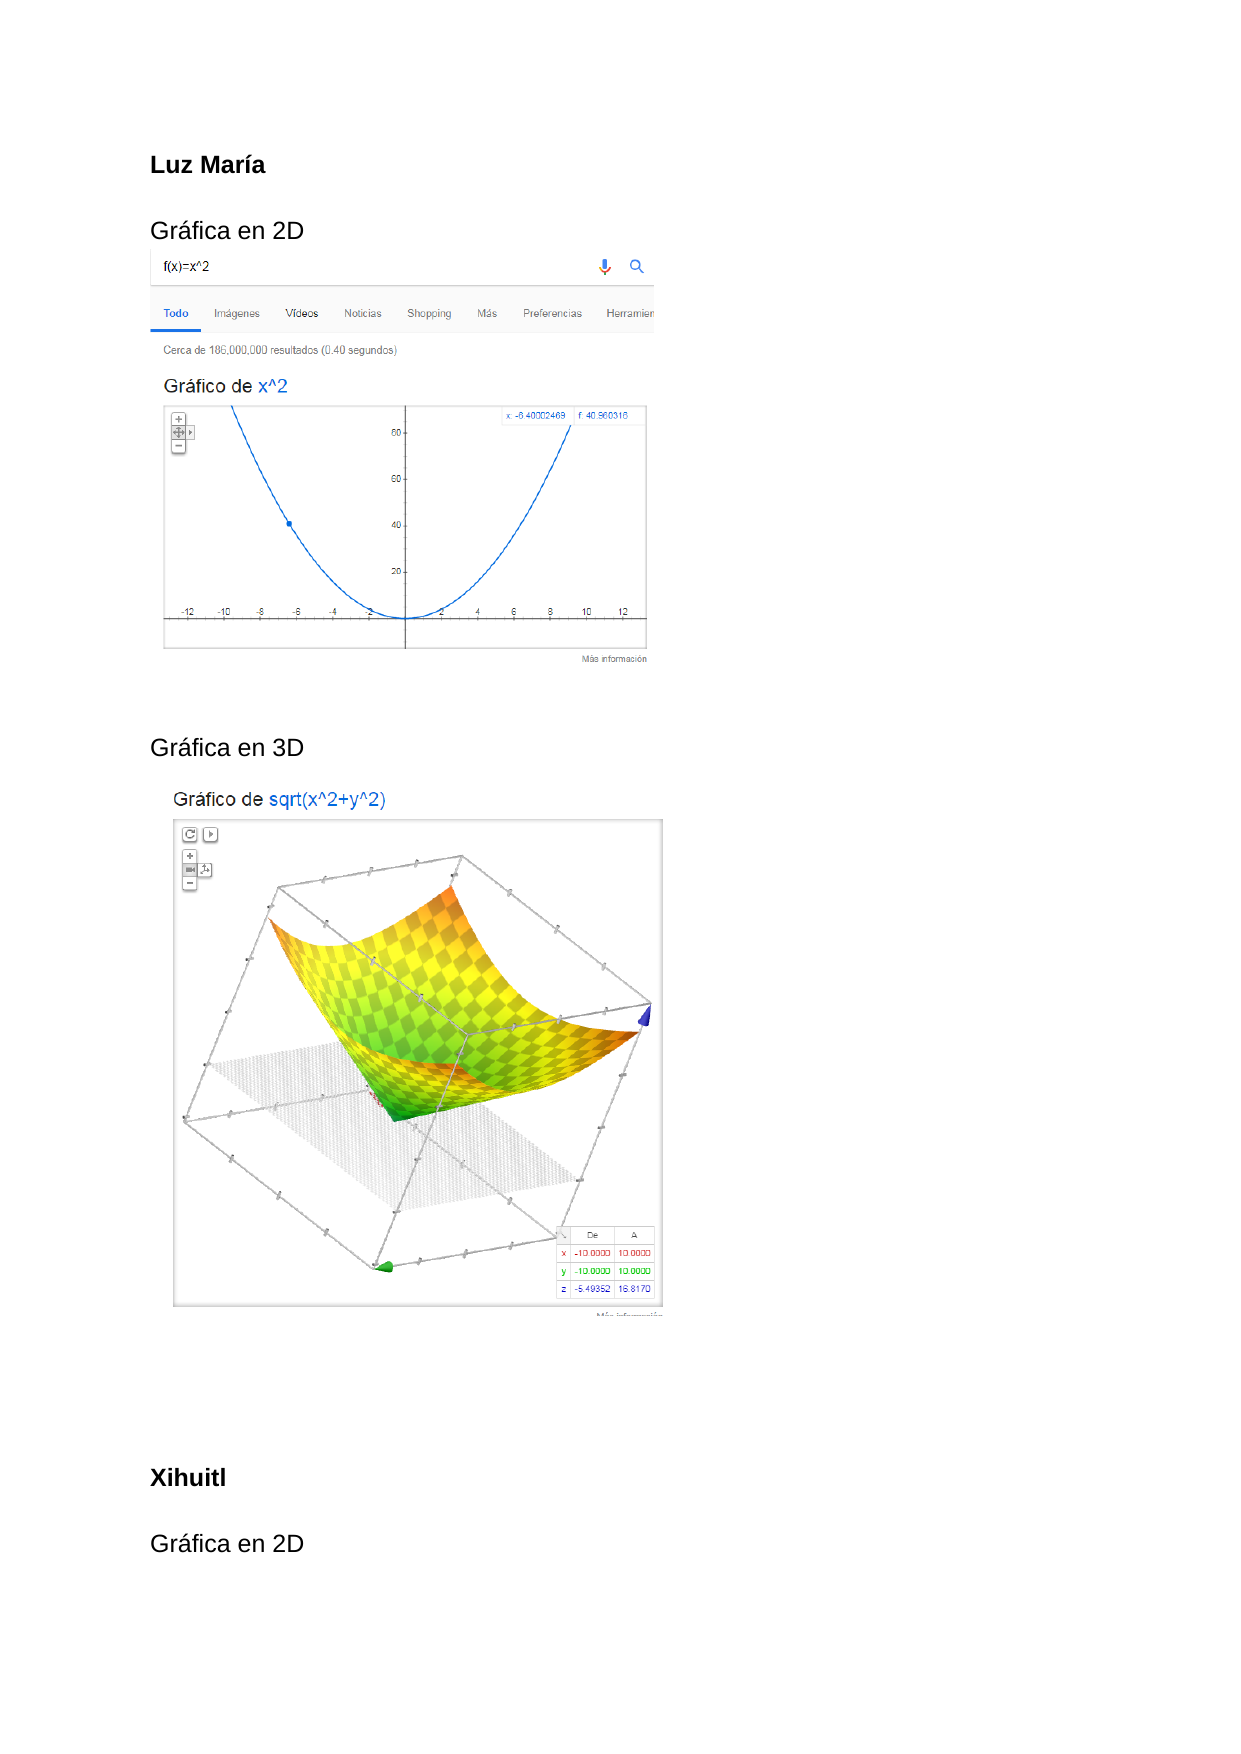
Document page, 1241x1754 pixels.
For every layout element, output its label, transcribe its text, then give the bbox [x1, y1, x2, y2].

text Xihuitl [150, 1463, 1090, 1492]
picture [150, 249, 654, 667]
text Gráfica en 3D [150, 733, 1090, 762]
text Gráfica en 2D [150, 1529, 1090, 1558]
text Gráfica en 2D [150, 216, 1090, 245]
text Luz María [150, 150, 1090, 179]
picture [150, 780, 686, 1316]
